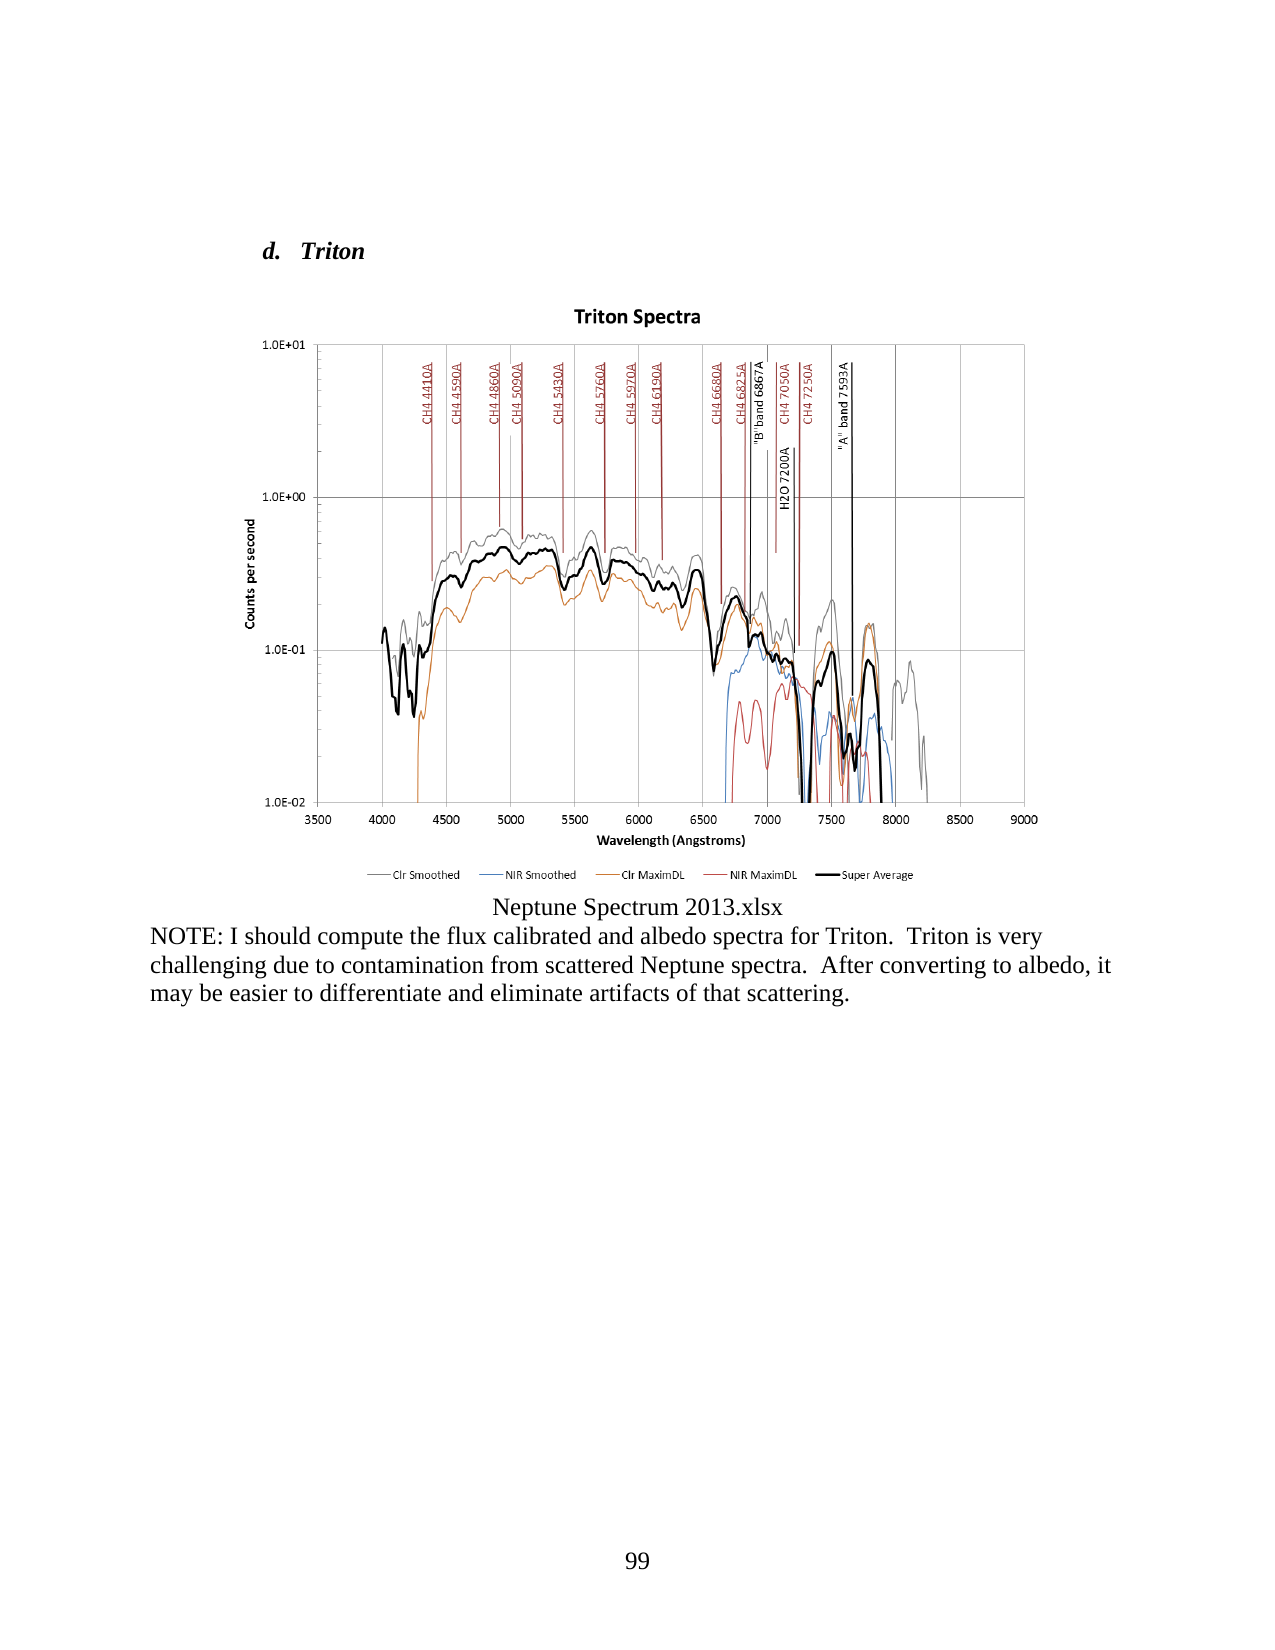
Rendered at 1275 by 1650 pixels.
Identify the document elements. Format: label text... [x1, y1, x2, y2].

text Neptune Spectrum 2013.xlsx [150, 892, 1125, 921]
text NOTE: I should compute the flux calibrated and albedo spectra for Triton. Triton is very challenging due to contamination from scattered Neptune spectra. After converting to albedo, it may be easier to differentiate and eliminate artifacts of that scattering. [150, 921, 1125, 1007]
picture [225, 293, 1050, 893]
list Triton [262, 236, 1125, 265]
